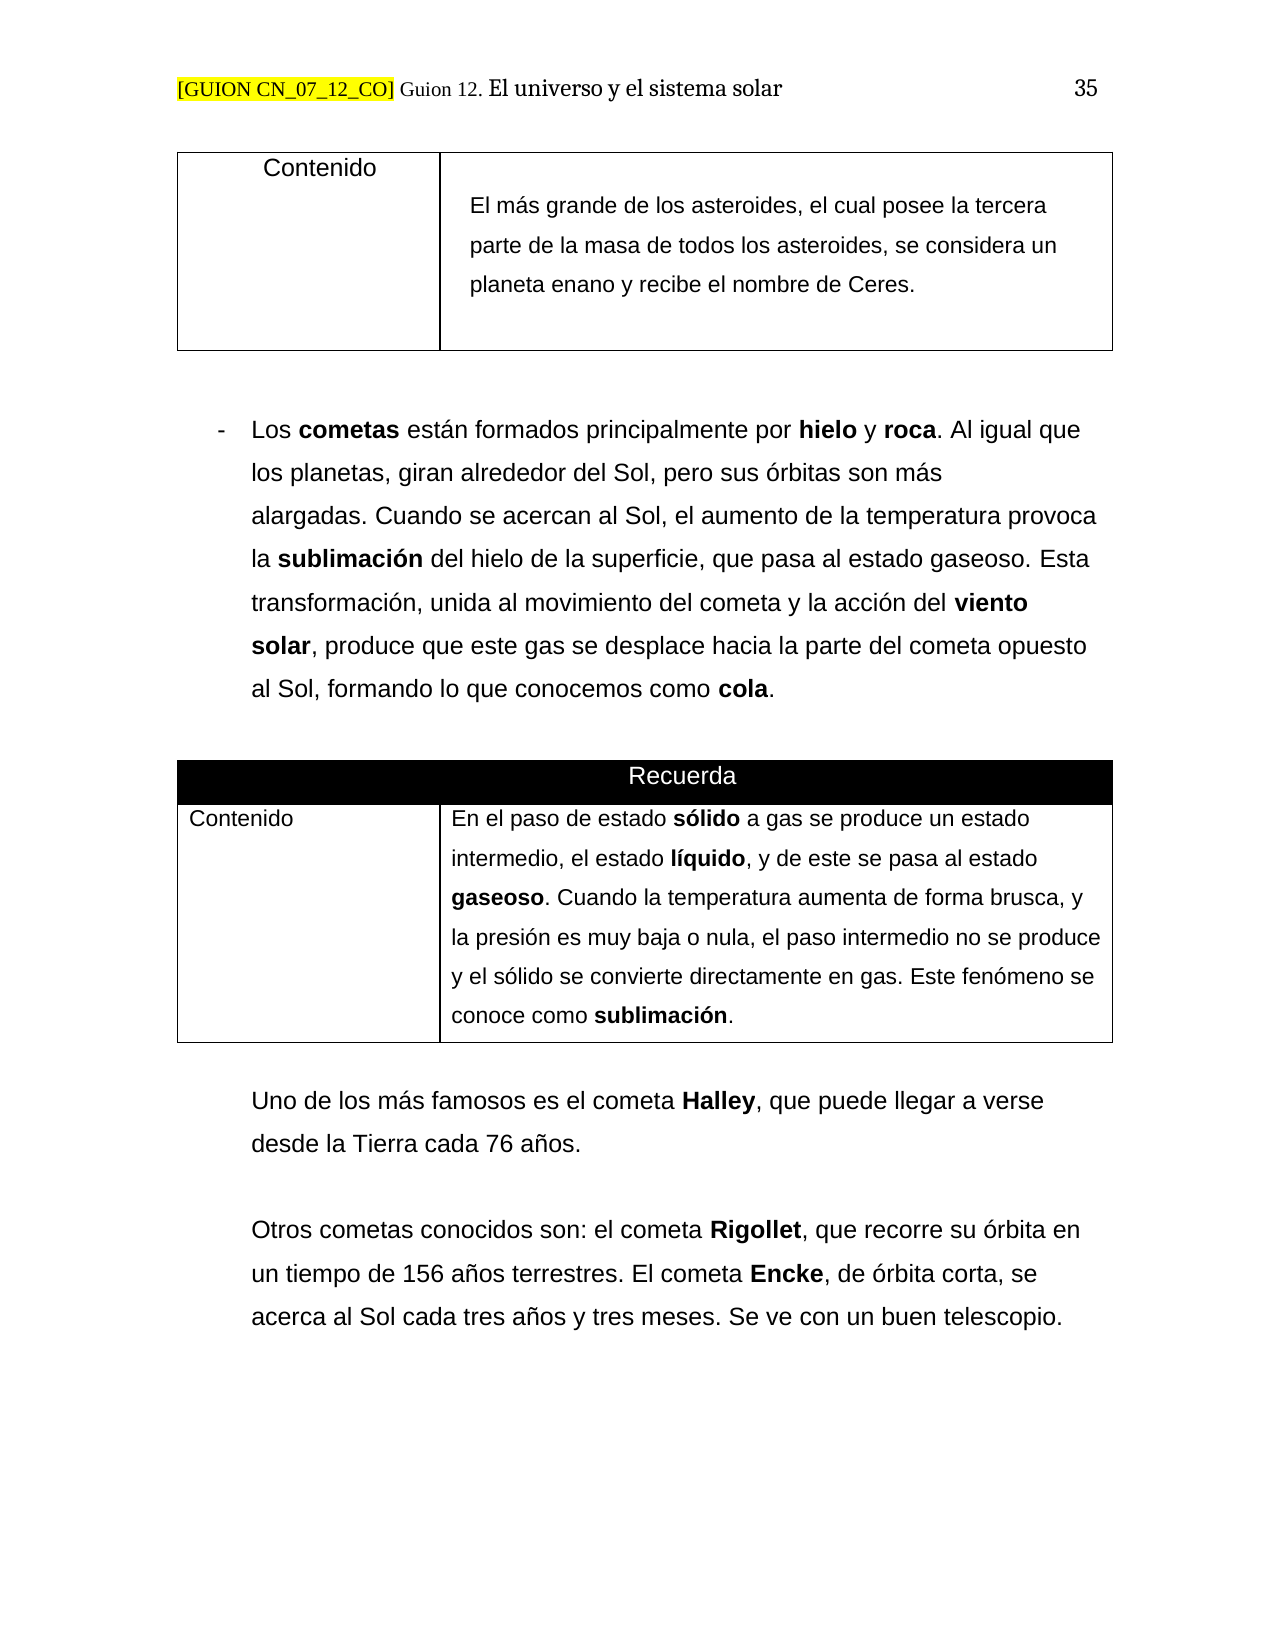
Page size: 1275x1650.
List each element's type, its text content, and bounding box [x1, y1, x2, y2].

table_cell En el paso de estado sólido a gas se produce un estado intermedio, el estado líquido, y de este se pasa al estado gaseoso. Cuando la temperatura aumenta de forma brusca, y la presión es muy baja o nula, el paso intermedio no se produce y el sólido se convierte directamente en gas. Este fenómeno se conoce como sublimación. [441, 805, 1112, 1042]
table_cell El más grande de los asteroides, el cual posee la tercera parte de la masa de todos los asteroides, se considera un planeta enano y recibe el nombre de Ceres. [441, 153, 1112, 350]
table_cell Contenido [178, 805, 439, 1042]
table_cell Contenido [178, 153, 439, 350]
list Otros cometas conocidos son: el cometa Rigollet, que recorre su órbita en un tiempo de 156 años terrestres. El cometa Encke, de órbita corta, se acerca al Sol cada tres años y tres meses. Se ve con un buen telescopio. [251, 1216, 1098, 1331]
list Los cometas están formados principalmente por hielo y roca. Al igual que los planetas, giran alrededor del Sol, pero sus órbitas son más alargadas. Cuando se acercan al Sol, el aumento de la temperatura provoca la sublimación del hielo de la superficie, que pasa al estado gaseoso. Esta transformación, unida al movimiento del cometa y la acción del viento solar, produce que este gas se desplace hacia la parte del cometa opuesto al Sol, formando lo que conocemos como cola. [217, 415, 1098, 702]
table_header Recuerda [178, 761, 1112, 804]
text Uno de los más famosos es el cometa Halley, que puede llegar a verse desde la Tierra cada 76 años. [251, 1086, 1098, 1158]
